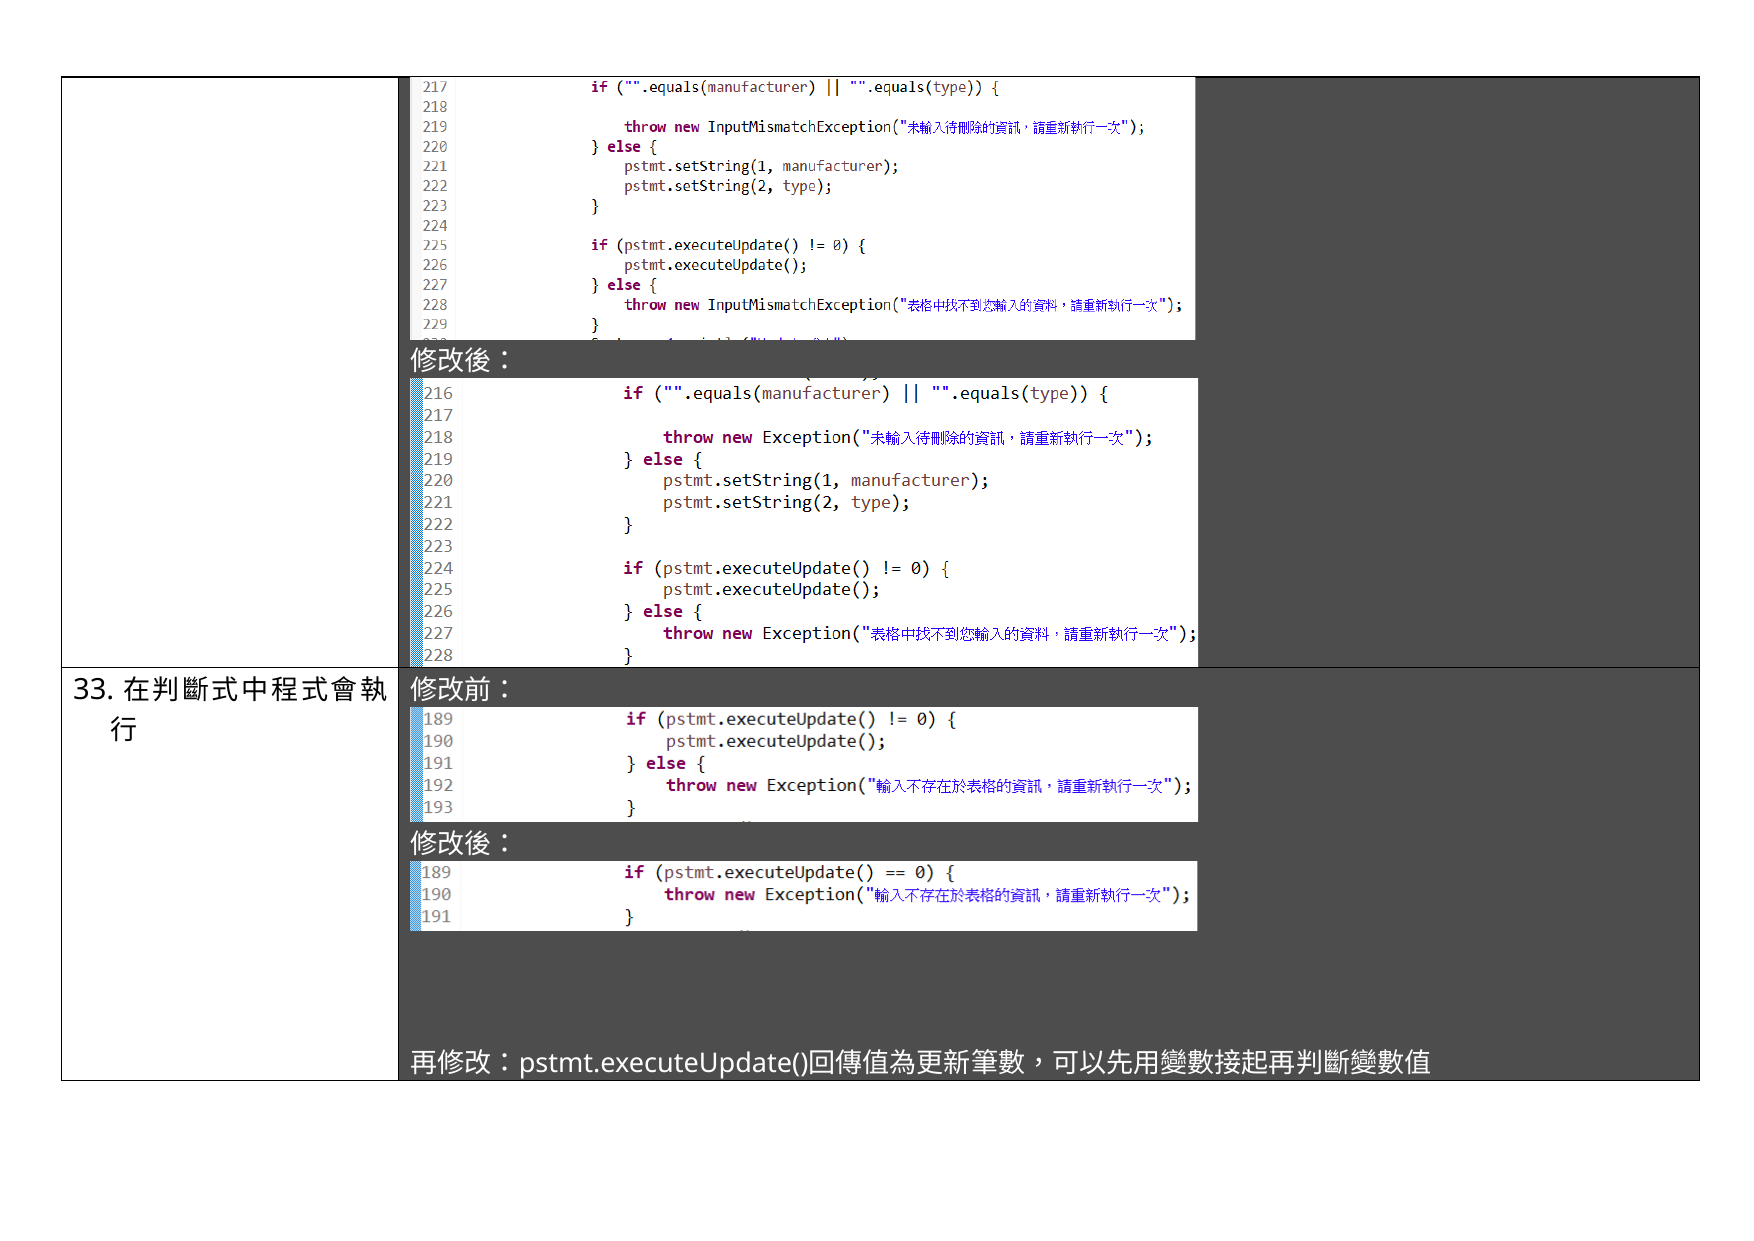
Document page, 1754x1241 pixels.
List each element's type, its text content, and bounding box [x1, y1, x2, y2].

picture [410, 861, 1198, 931]
picture [410, 77, 1196, 340]
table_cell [399, 78, 1699, 667]
table_cell 修改前： 修改後： 再修改：pstmt.executeUpdate()回傳值為更新筆數，可以先用變數接起再判斷變數值 [399, 668, 1699, 1080]
picture [410, 378, 1199, 667]
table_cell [62, 78, 398, 667]
table_cell 在判斷式中程式會執行 [62, 668, 398, 1080]
picture [410, 707, 1199, 822]
